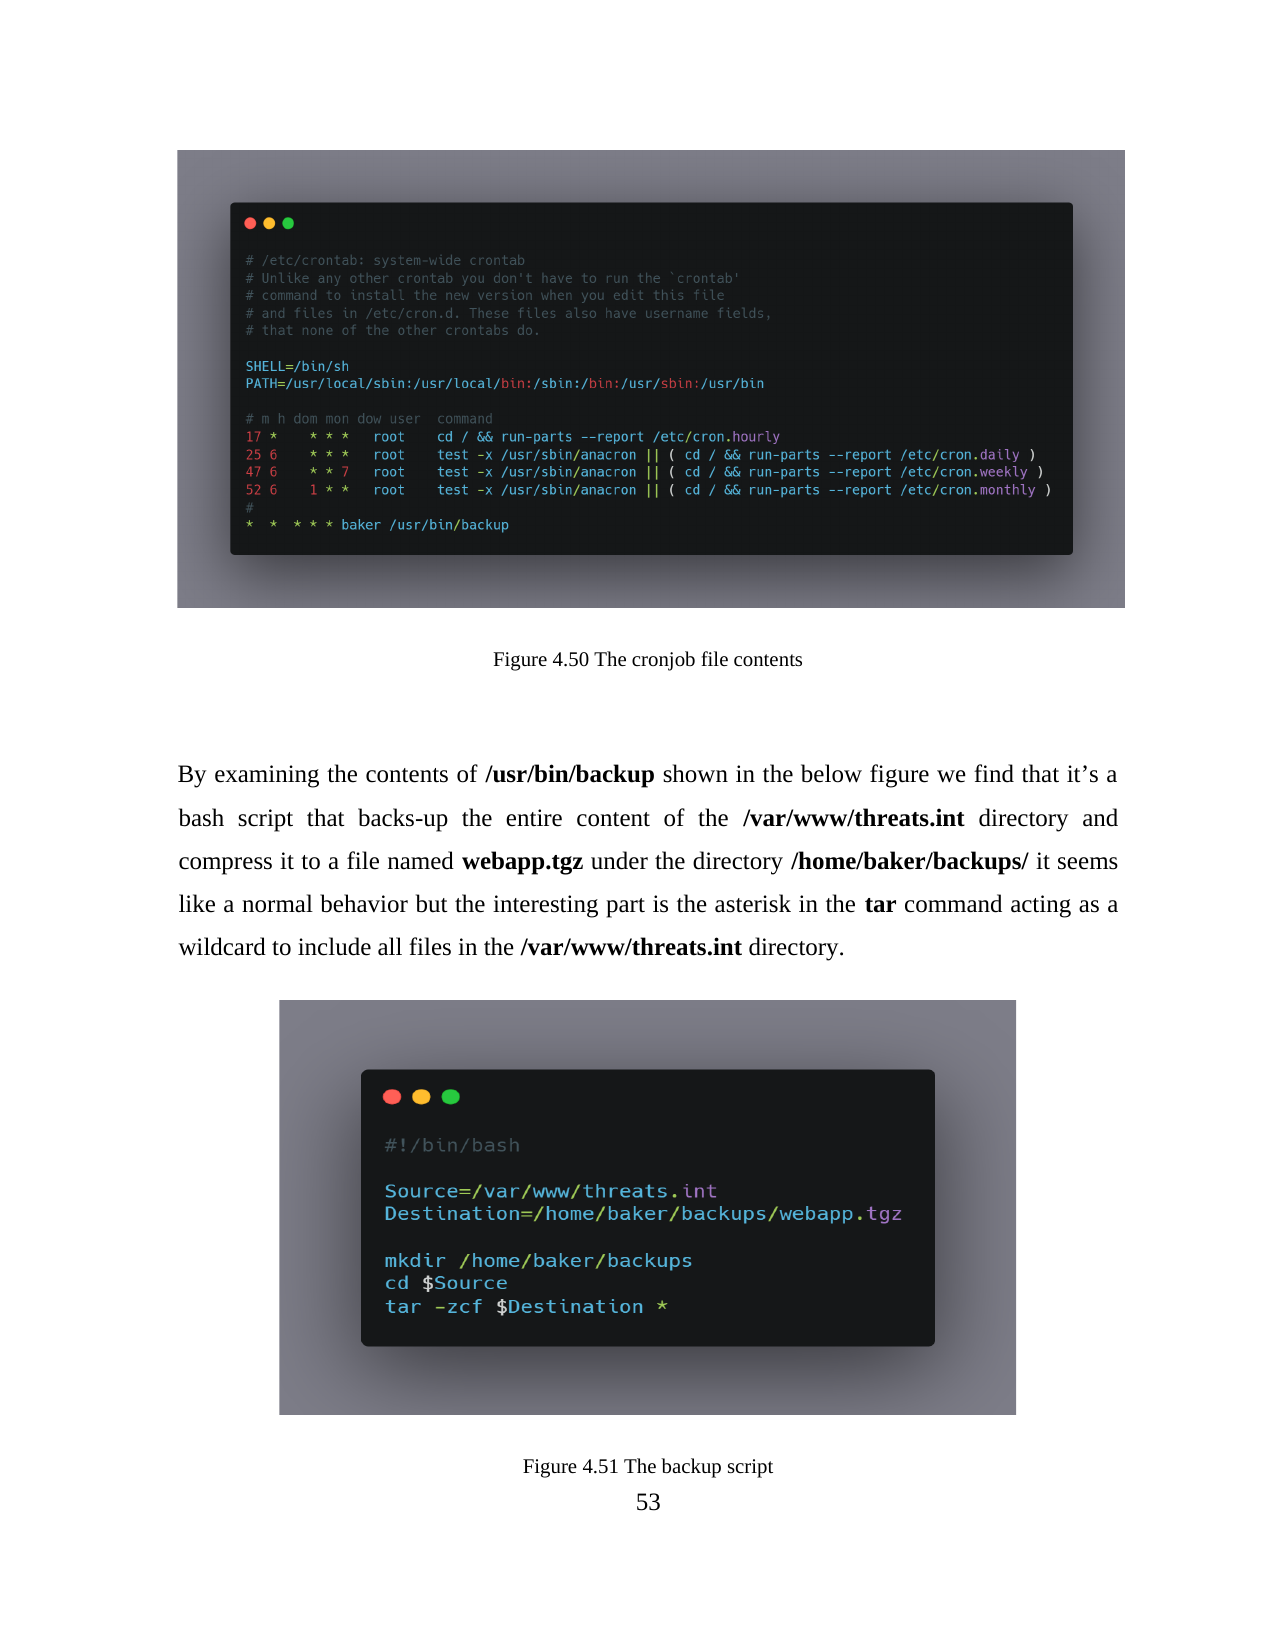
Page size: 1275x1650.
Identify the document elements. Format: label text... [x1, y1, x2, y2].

picture [279, 1000, 1017, 1415]
text By examining the contents of /usr/bin/backup shown in the below figure we find that it’s a bash script that backs-up the entire content of the /var/www/threats.int directory and compress it to a file named webapp.tgz under the directory /home/baker/backups/ it seems like a normal behavior but the interesting part is the asterisk in the tar command acting as a wildcard to include all files in the /var/www/threats.int directory. [177, 759, 1118, 961]
picture [177, 150, 1125, 608]
